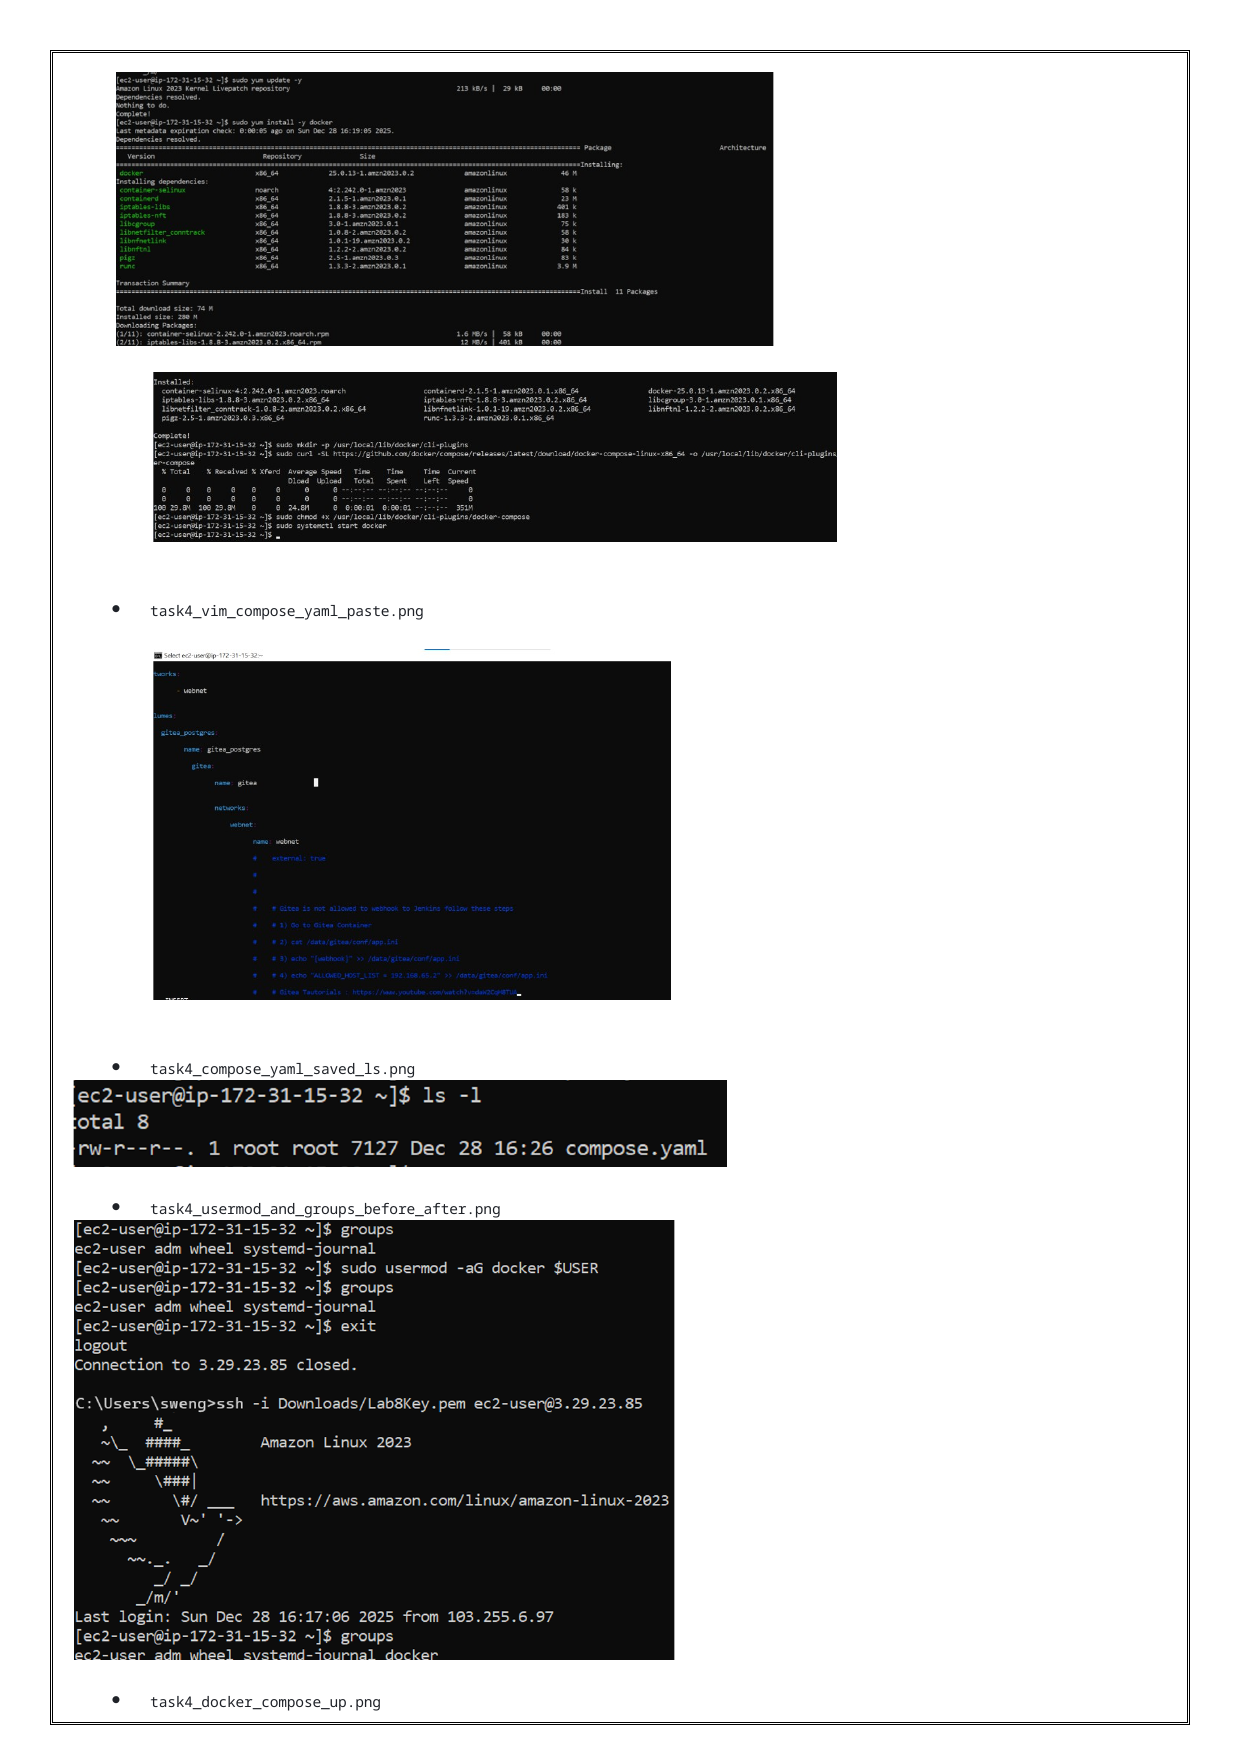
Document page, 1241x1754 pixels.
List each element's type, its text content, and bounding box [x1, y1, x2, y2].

picture [73, 1220, 675, 1660]
list task4_docker_compose_up.png [112, 1692, 1166, 1712]
picture [73, 1080, 727, 1167]
picture [115, 72, 774, 346]
list task4_usermod_and_groups_before_after.png [112, 1198, 1166, 1218]
list task4_compose_yaml_saved_ls.png [112, 1058, 1166, 1078]
picture [153, 649, 671, 1000]
picture [153, 372, 837, 542]
list task4_vim_compose_yaml_paste.png [112, 601, 1166, 621]
